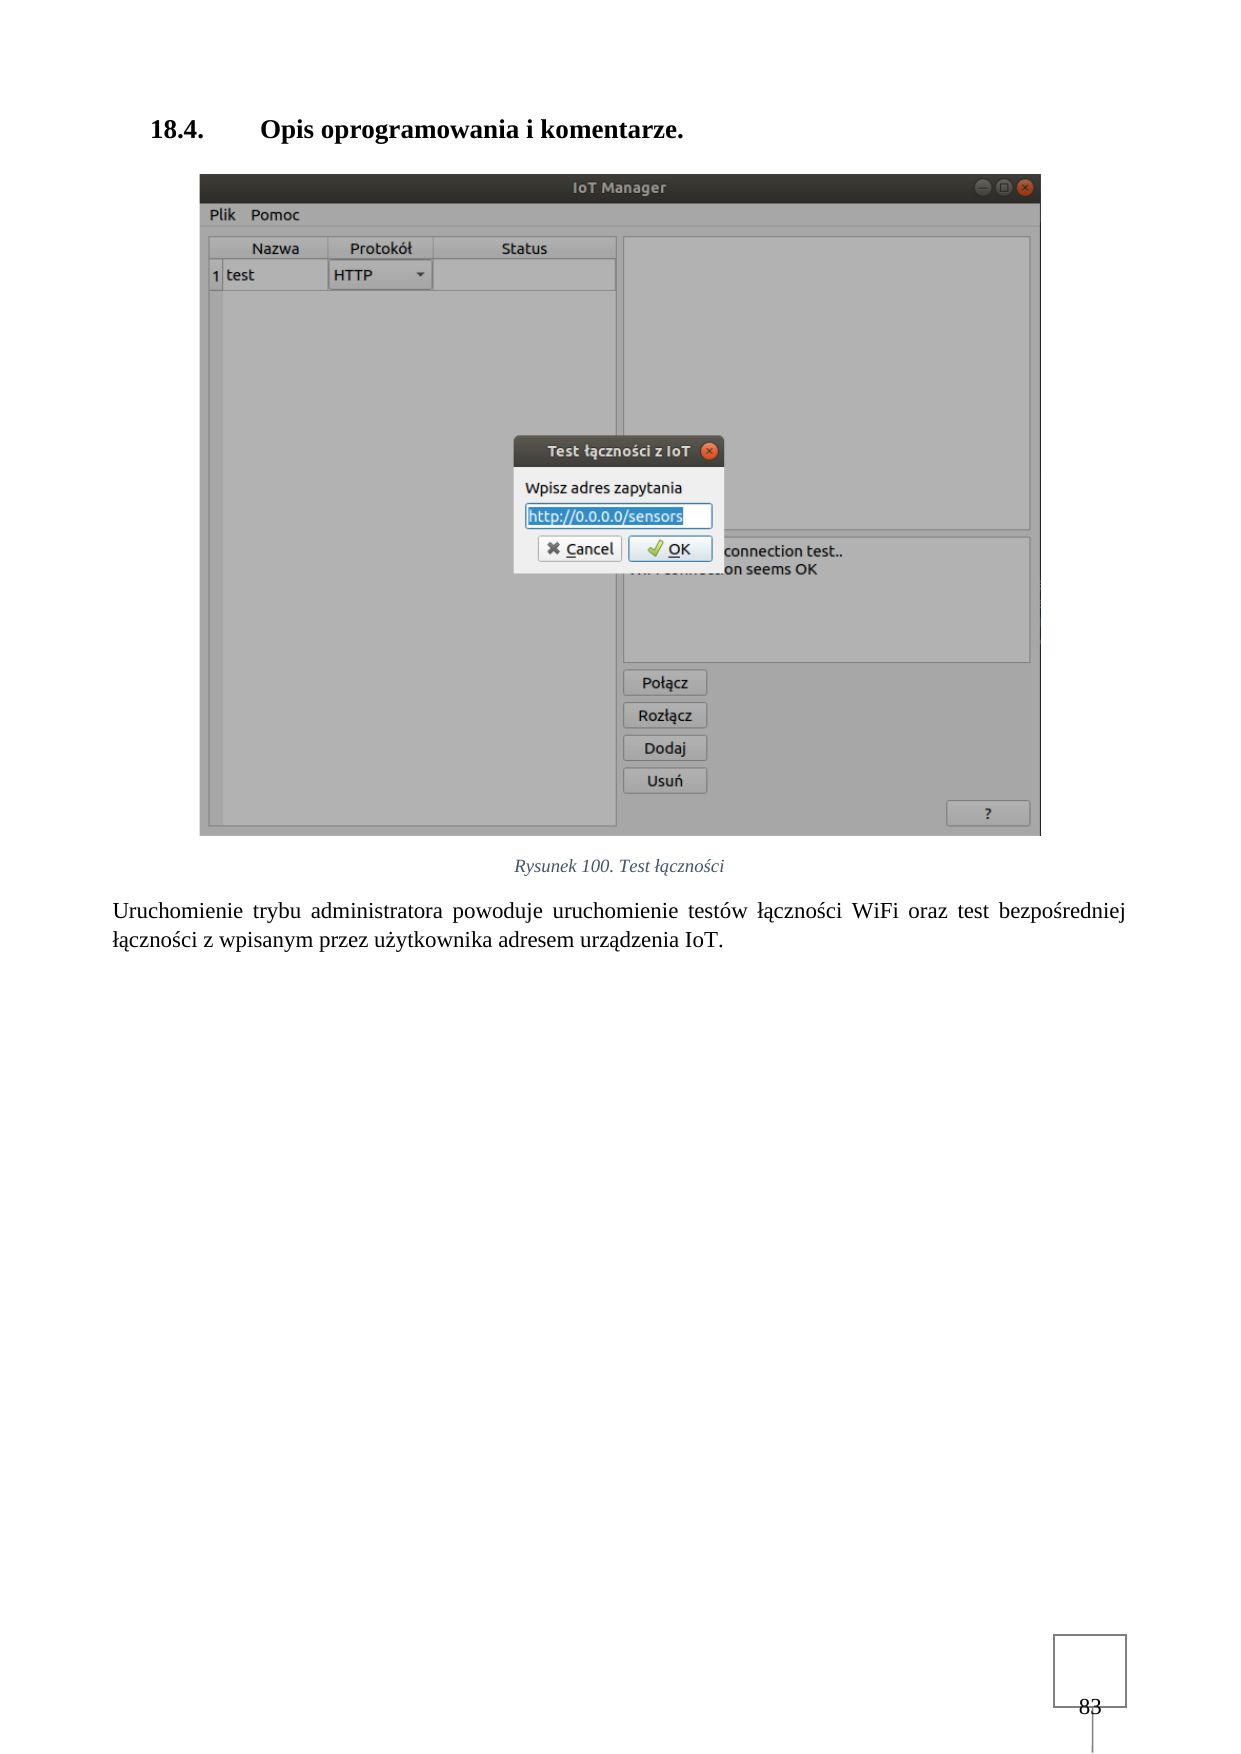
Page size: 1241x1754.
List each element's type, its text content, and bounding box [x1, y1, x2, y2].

picture [199, 174, 1041, 837]
subtitle Opis oprogramowania i komentarze. [150, 113, 1128, 144]
text Uruchomienie trybu administratora powoduje uruchomienie testów łączności WiFi oraz test bezpośredniej łączności z wpisanym przez użytkownika adresem urządzenia IoT. [112, 898, 1128, 952]
text Rysunek 100. Test łączności [112, 855, 1128, 877]
